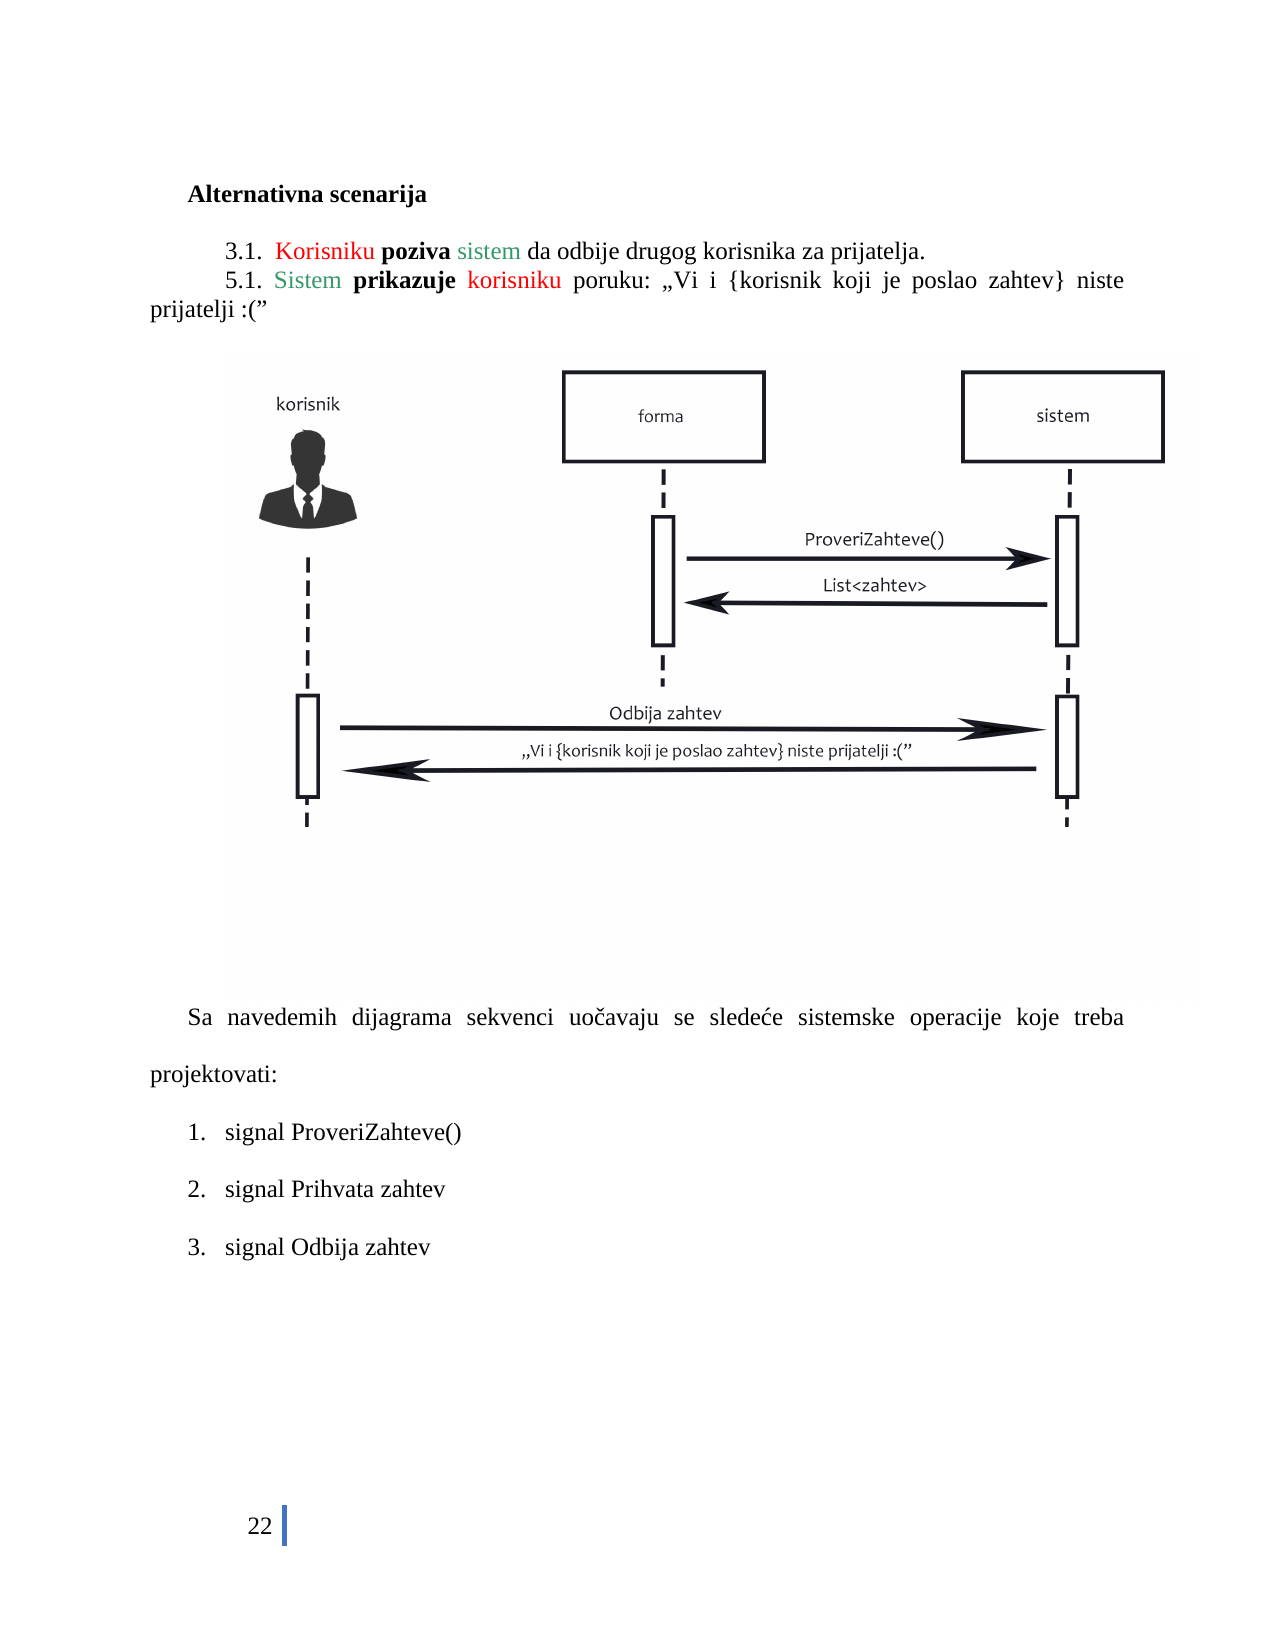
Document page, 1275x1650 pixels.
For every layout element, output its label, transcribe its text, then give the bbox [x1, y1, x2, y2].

text 5.1. Sistem prikazuje korisniku poruku: „Vi i {korisnik koji je poslao zahtev} niste prijatelji :(” [150, 265, 1125, 322]
text Sa navedemih dijagrama sekvenci uočavaju se sledeće sistemske operacije koje treba projektovati: [150, 1002, 1125, 1088]
list signal Prihvata zahtev [187, 1174, 1125, 1203]
picture [225, 351, 1201, 1002]
text 3.1. Korisniku poziva sistem da odbije drugog korisnika za prijatelja. [150, 236, 1125, 265]
list signal Odbija zahtev [187, 1232, 1125, 1261]
list signal ProveriZahteve() [187, 1117, 1125, 1146]
text Alternativna scenarija [150, 179, 1125, 207]
